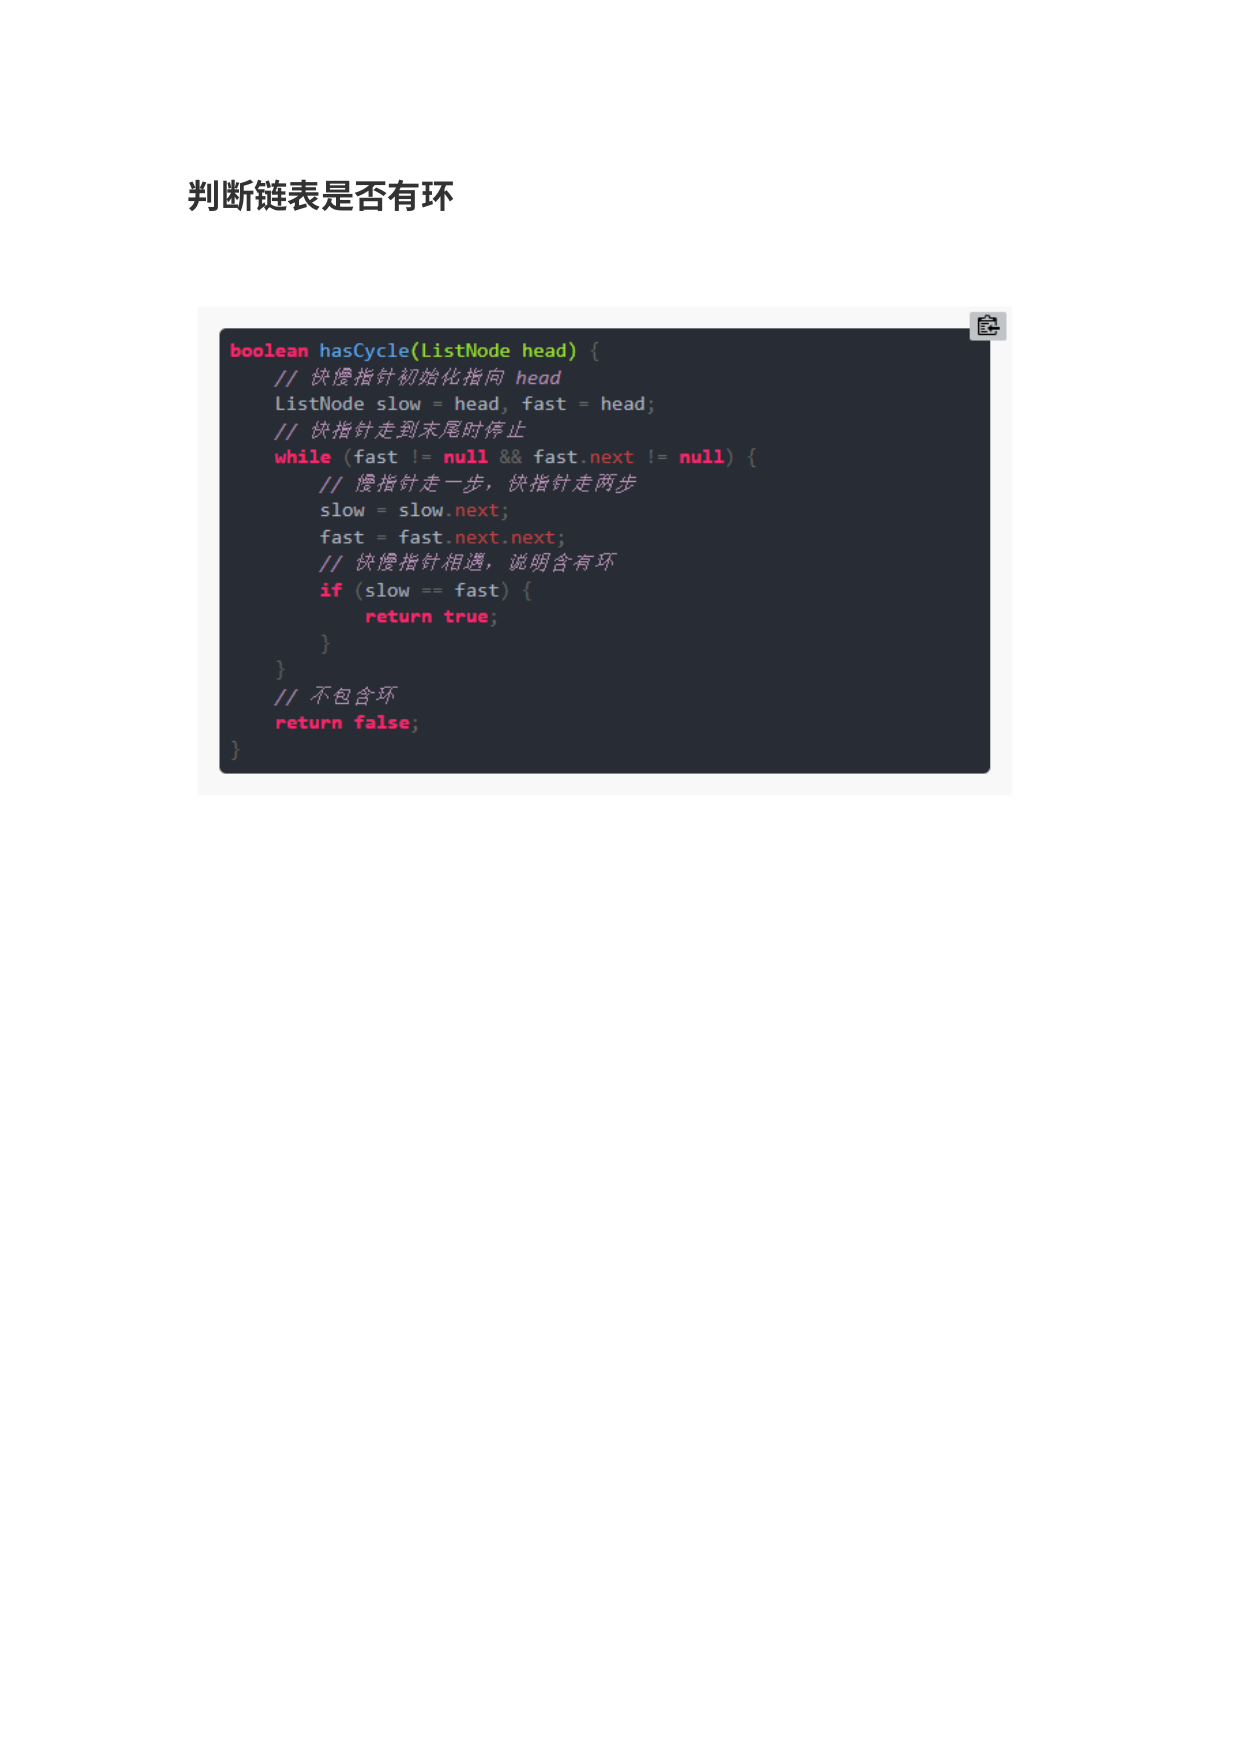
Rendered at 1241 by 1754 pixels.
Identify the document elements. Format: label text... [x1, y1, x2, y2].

picture [187, 289, 1053, 801]
subtitle 判断链表是否有环 [187, 162, 1053, 227]
